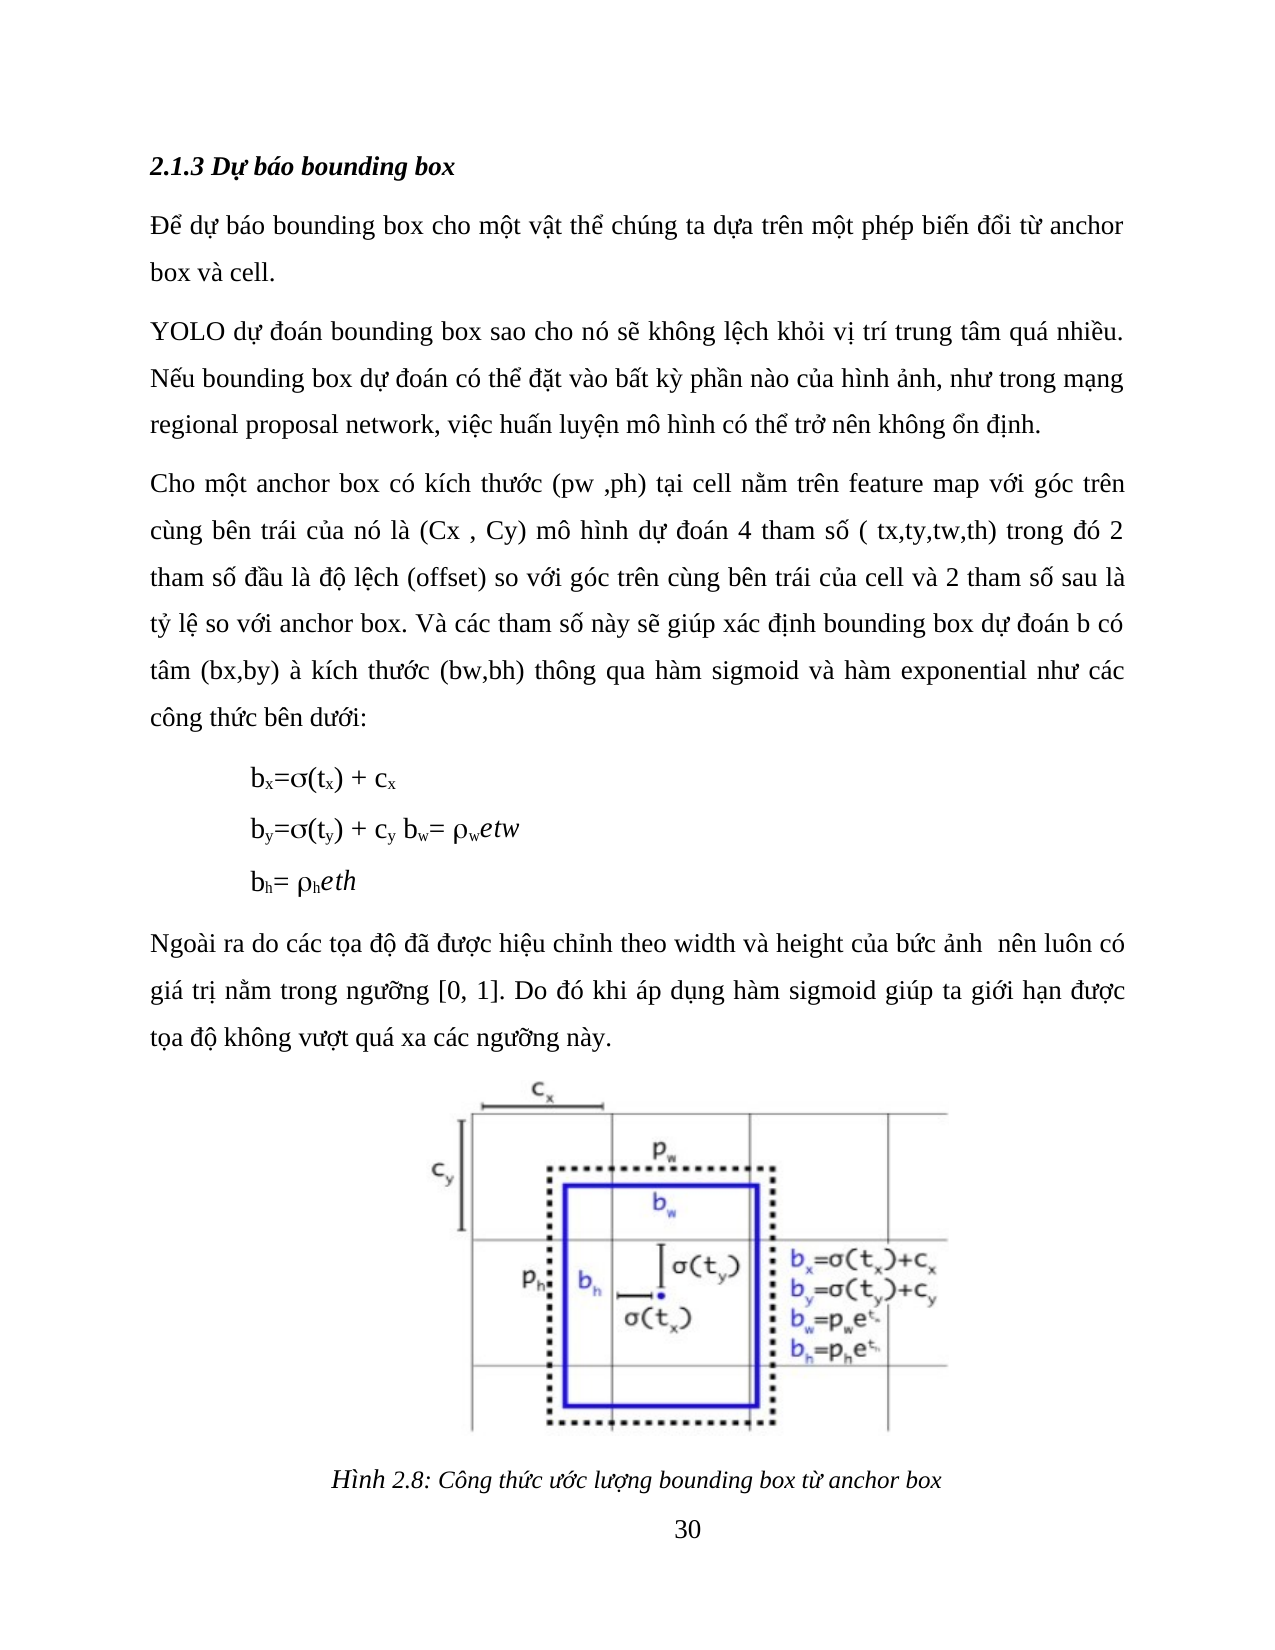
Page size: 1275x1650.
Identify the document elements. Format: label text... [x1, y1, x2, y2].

text Để dự báo bounding box cho một vật thể chúng ta dựa trên một phép biến đổi từ anchor box và cell. [150, 209, 1125, 287]
text Hình 2.8: Công thức ước lượng bounding box từ anchor box [150, 1463, 1125, 1495]
subtitle 2.1.3 Dự báo bounding box [150, 150, 1126, 181]
text bx=(tx) + cx [191, 760, 1125, 794]
text bh= heth [191, 863, 1125, 898]
text YOLO dự đoán bounding box sao cho nó sẽ không lệch khỏi vị trí trung tâm quá nhiều. Nếu bounding box dự đoán có thể đặt vào bất kỳ phần nào của hình ảnh, như trong mạng regional proposal network, việc huấn luyện mô hình có thể trở nên không ổn định. [150, 315, 1125, 439]
text Cho một anchor box có kích thước (pw ,ph) tại cell nằm trên feature map với góc trên cùng bên trái của nó là (Cx , Cy) mô hình dự đoán 4 tham số ( tx,ty,tw,th) trong đó 2 tham số đầu là độ lệch (offset) so với góc trên cùng bên trái của cell và 2 tham số sau là tỷ lệ so với anchor box. Và các tham số này sẽ giúp xác định bounding box dự đoán b có tâm (bx,by) à kích thước (bw,bh) thông qua hàm sigmoid và hàm exponential như các công thức bên dưới: [150, 467, 1125, 732]
text by=(ty) + cy bw= wetw [191, 810, 1125, 845]
text Ngoài ra do các tọa độ đã được hiệu chỉnh theo width và height của bức ảnh nên luôn có giá trị nằm trong ngưỡng [0, 1]. Do đó khi áp dụng hàm sigmoid giúp ta giới hạn được tọa độ không vượt quá xa các ngưỡng này. [150, 927, 1125, 1052]
picture [426, 1080, 949, 1436]
